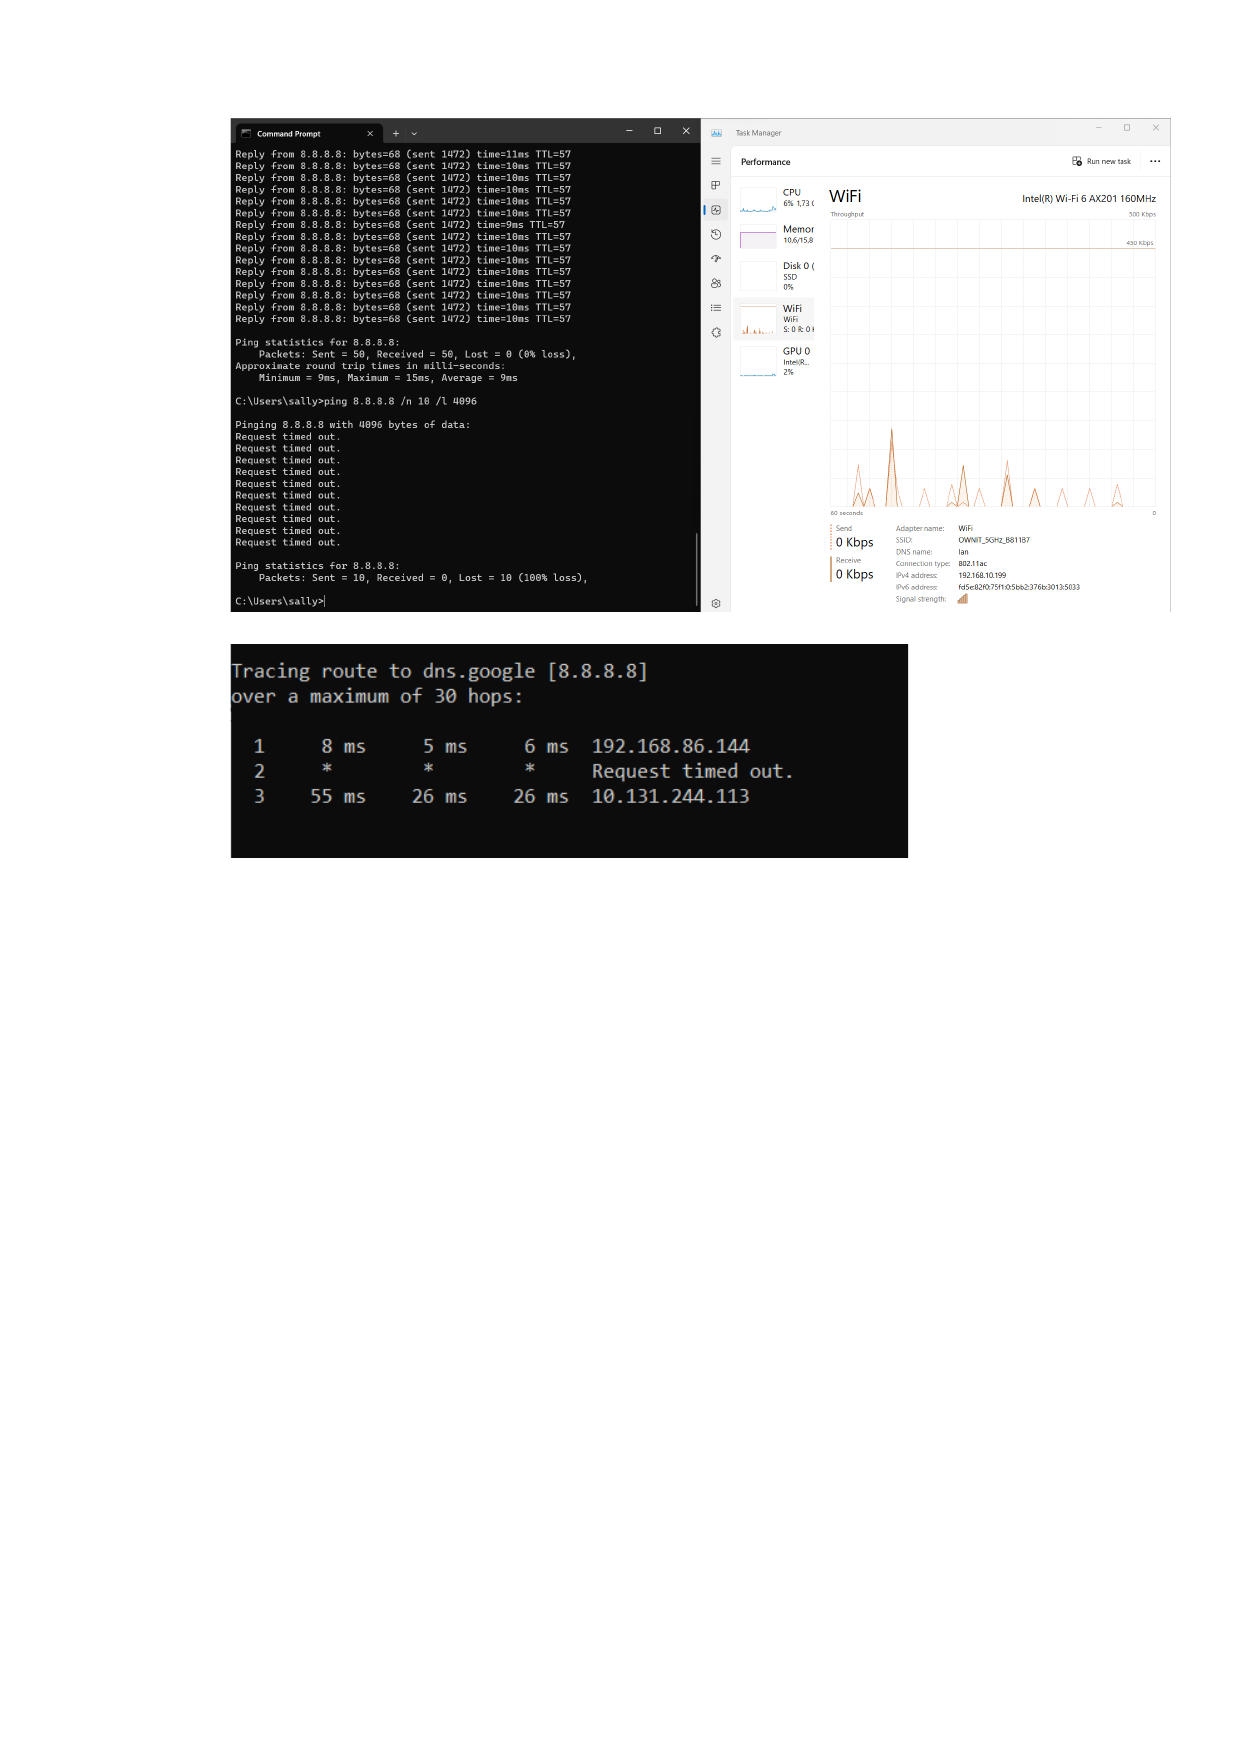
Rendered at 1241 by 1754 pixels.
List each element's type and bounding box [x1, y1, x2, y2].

picture [230, 118, 1171, 612]
picture [230, 644, 909, 858]
